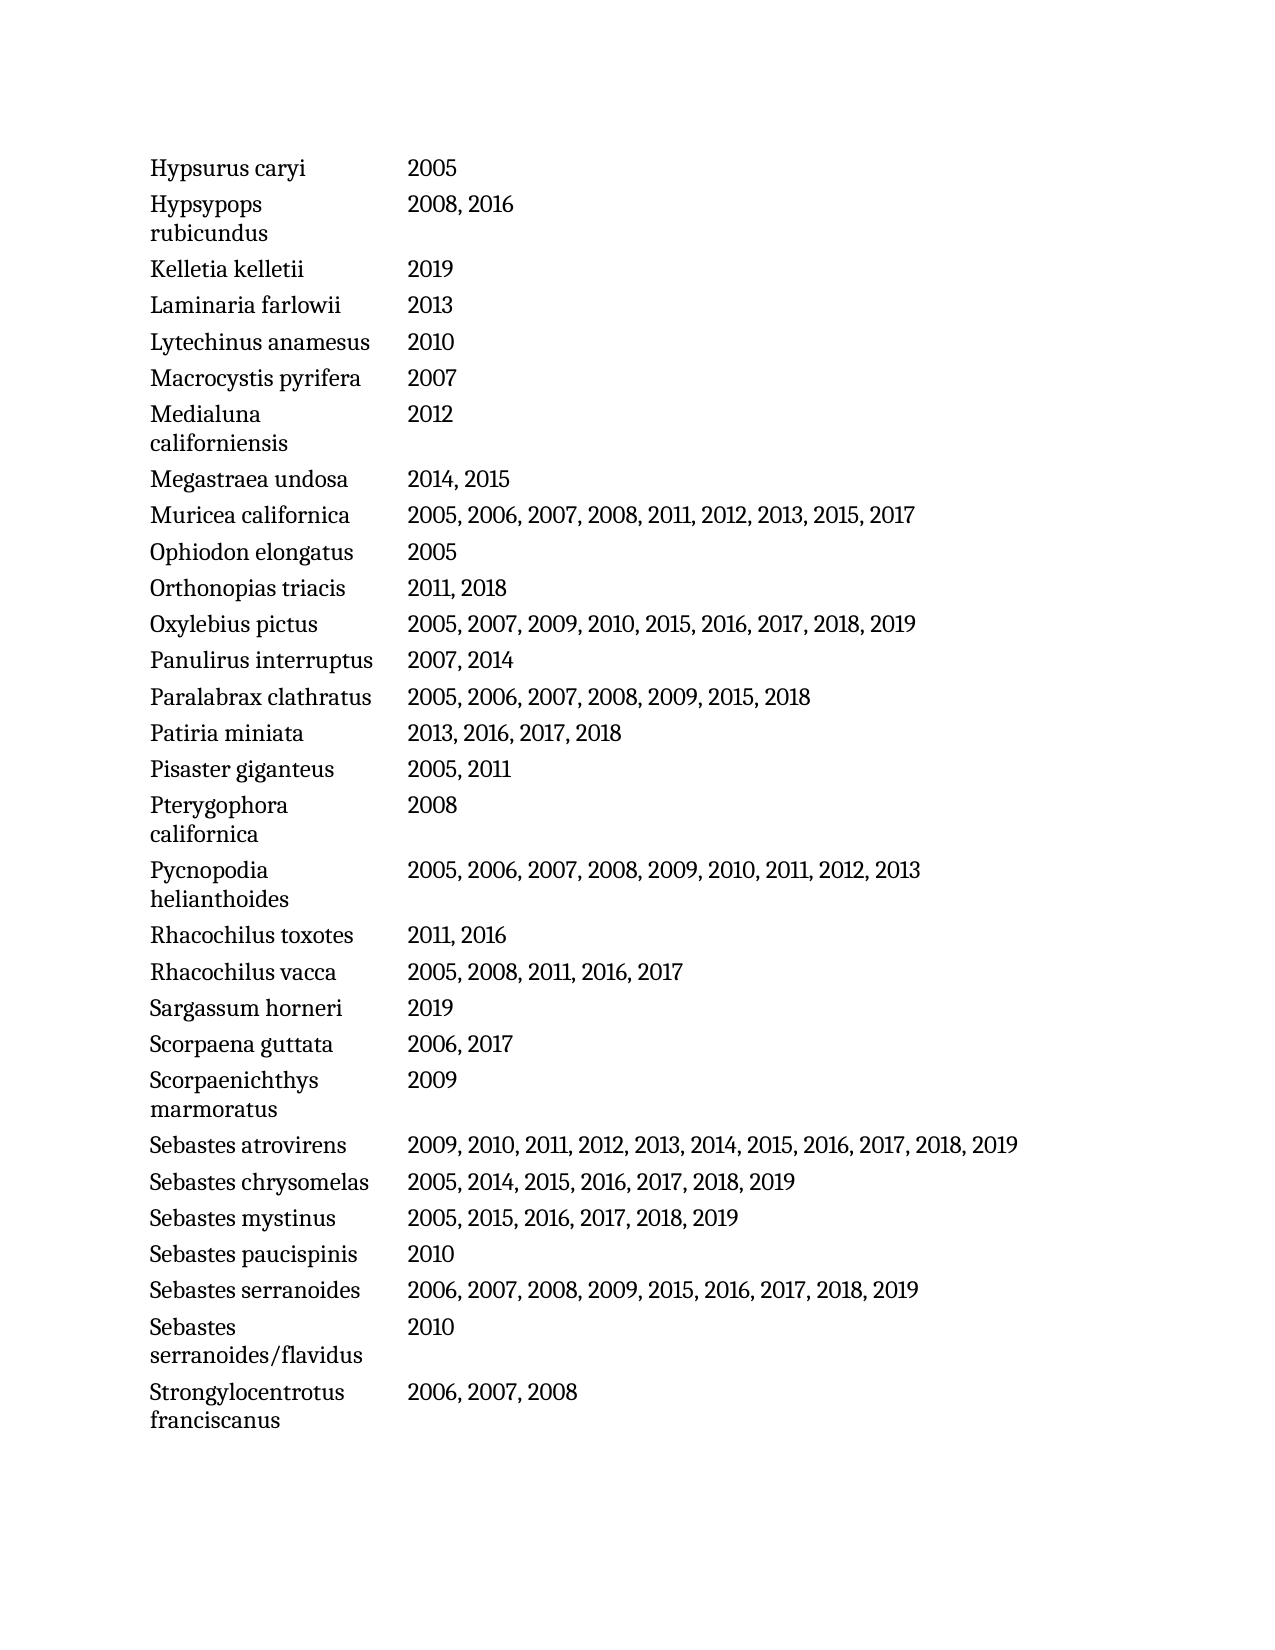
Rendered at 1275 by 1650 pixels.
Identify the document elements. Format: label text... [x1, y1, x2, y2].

table_cell 2005, 2015, 2016, 2017, 2018, 2019 [396, 1200, 1114, 1236]
table_cell Ophiodon elongatus [139, 534, 396, 570]
table_cell Medialuna californiensis [139, 396, 396, 461]
table_cell Patiria miniata [139, 715, 396, 751]
table_cell Hypsurus caryi [139, 150, 396, 186]
table_cell Sebastes serranoides [139, 1273, 396, 1309]
table_cell 2011, 2018 [396, 570, 1114, 606]
table_cell 2005, 2011 [396, 751, 1114, 787]
table_cell Panulirus interruptus [139, 643, 396, 679]
table_cell 2010 [396, 324, 1114, 360]
table_cell Macrocystis pyrifera [139, 360, 396, 396]
table_cell 2006, 2007, 2008, 2009, 2015, 2016, 2017, 2018, 2019 [396, 1273, 1114, 1309]
table_cell 2007 [396, 360, 1114, 396]
table_cell Rhacochilus toxotes [139, 918, 396, 954]
table_cell 2010 [396, 1236, 1114, 1272]
table_cell Sebastes mystinus [139, 1200, 396, 1236]
table_cell Kelletia kelletii [139, 251, 396, 287]
table_cell Sebastes paucispinis [139, 1236, 396, 1272]
table_cell Strongylocentrotus franciscanus [139, 1374, 396, 1439]
table_cell 2013 [396, 288, 1114, 324]
table_cell 2005 [396, 150, 1114, 186]
table_cell Hypsypops rubicundus [139, 186, 396, 251]
table_cell 2005, 2006, 2007, 2008, 2009, 2010, 2011, 2012, 2013 [396, 853, 1114, 917]
table_cell 2005, 2014, 2015, 2016, 2017, 2018, 2019 [396, 1164, 1114, 1200]
table_cell Pycnopodia helianthoides [139, 853, 396, 917]
table_cell 2019 [396, 251, 1114, 287]
table_cell 2005, 2006, 2007, 2008, 2009, 2015, 2018 [396, 679, 1114, 715]
table_cell Sebastes serranoides/flavidus [139, 1309, 396, 1374]
table_cell 2005 [396, 534, 1114, 570]
table_cell 2005, 2008, 2011, 2016, 2017 [396, 954, 1114, 990]
table_cell Oxylebius pictus [139, 606, 396, 642]
table_cell 2005, 2007, 2009, 2010, 2015, 2016, 2017, 2018, 2019 [396, 606, 1114, 642]
table_cell 2005, 2006, 2007, 2008, 2011, 2012, 2013, 2015, 2017 [396, 498, 1114, 534]
table_cell 2008 [396, 788, 1114, 852]
table_cell Megastraea undosa [139, 461, 396, 497]
table_cell Sebastes atrovirens [139, 1128, 396, 1164]
table_cell 2014, 2015 [396, 461, 1114, 497]
table_cell Laminaria farlowii [139, 288, 396, 324]
table_cell 2009, 2010, 2011, 2012, 2013, 2014, 2015, 2016, 2017, 2018, 2019 [396, 1128, 1114, 1164]
table_cell 2019 [396, 990, 1114, 1026]
table_cell 2006, 2017 [396, 1026, 1114, 1062]
table_cell Pterygophora californica [139, 788, 396, 852]
table_cell Scorpaenichthys marmoratus [139, 1063, 396, 1127]
table_cell Paralabrax clathratus [139, 679, 396, 715]
table_cell Orthonopias triacis [139, 570, 396, 606]
table_cell 2013, 2016, 2017, 2018 [396, 715, 1114, 751]
table_cell Rhacochilus vacca [139, 954, 396, 990]
table_cell 2006, 2007, 2008 [396, 1374, 1114, 1439]
table_cell Lytechinus anamesus [139, 324, 396, 360]
table_cell 2008, 2016 [396, 186, 1114, 251]
table_cell 2012 [396, 396, 1114, 461]
table_cell 2010 [396, 1309, 1114, 1374]
table_cell 2011, 2016 [396, 918, 1114, 954]
table_cell Sebastes chrysomelas [139, 1164, 396, 1200]
table_cell 2007, 2014 [396, 643, 1114, 679]
table_cell Sargassum horneri [139, 990, 396, 1026]
table_cell Muricea californica [139, 498, 396, 534]
table_cell 2009 [396, 1063, 1114, 1127]
table_cell Pisaster giganteus [139, 751, 396, 787]
table_cell Scorpaena guttata [139, 1026, 396, 1062]
